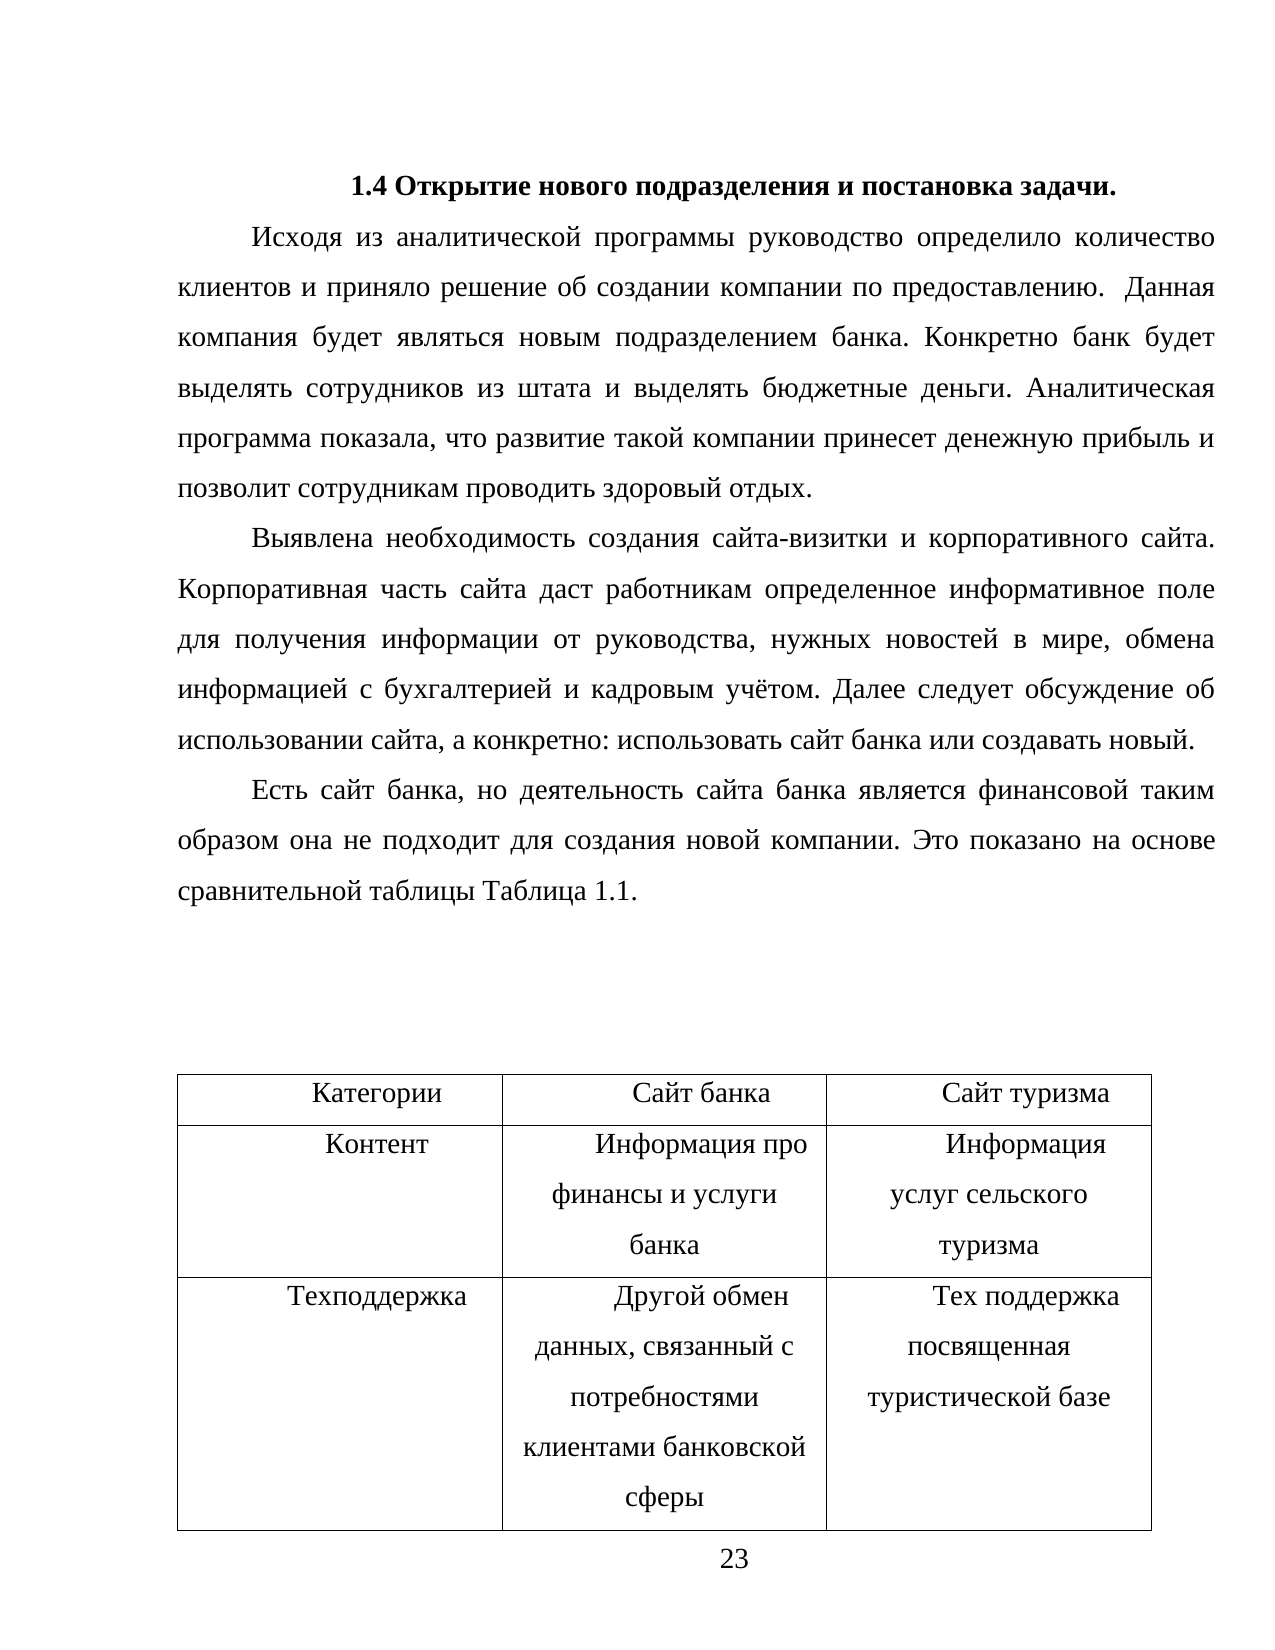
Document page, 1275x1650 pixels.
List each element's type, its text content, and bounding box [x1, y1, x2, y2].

table_cell Информация услуг сельского туризма [827, 1126, 1151, 1277]
text Есть сайт банка, но деятельность сайта банка является финансовой таким образом она не подходит для создания новой компании. Это показано на основе сравнительной таблицы Таблица 1.1. [177, 772, 1216, 906]
text Выявлена необходимость создания сайта-визитки и корпоративного сайта. Корпоративная часть сайта даст работникам определенное информативное поле для получения информации от руководства, нужных новостей в мире, обмена информацией с бухгалтерией и кадровым учётом. Далее следует обсуждение об использовании сайта, а конкретно: использовать сайт банка или создавать новый. [177, 521, 1216, 755]
table_header Категории [178, 1075, 502, 1125]
table_header Сайт банка [503, 1075, 826, 1125]
table_cell Техподдержка [178, 1278, 502, 1530]
table_cell Тех поддержка посвященная туристической базе [827, 1278, 1151, 1530]
table_cell Контент [178, 1126, 502, 1277]
text Исходя из аналитической программы руководство определило количество клиентов и приняло решение об создании компании по предоставлению. Данная компания будет являться новым подразделением банка. Конкретно банк будет выделять сотрудников из штата и выделять бюджетные деньги. Аналитическая программа показала, что развитие такой компании принесет денежную прибыль и позволит сотрудникам проводить здоровый отдых. [177, 219, 1216, 504]
subtitle 1.4 Открытие нового подразделения и постановка задачи. [177, 168, 1216, 202]
table_header Сайт туризма [827, 1075, 1151, 1125]
table_cell Информация про финансы и услуги банка [503, 1126, 826, 1277]
table_cell Другой обмен данных, связанный с потребностями клиентами банковской сферы [503, 1278, 826, 1530]
